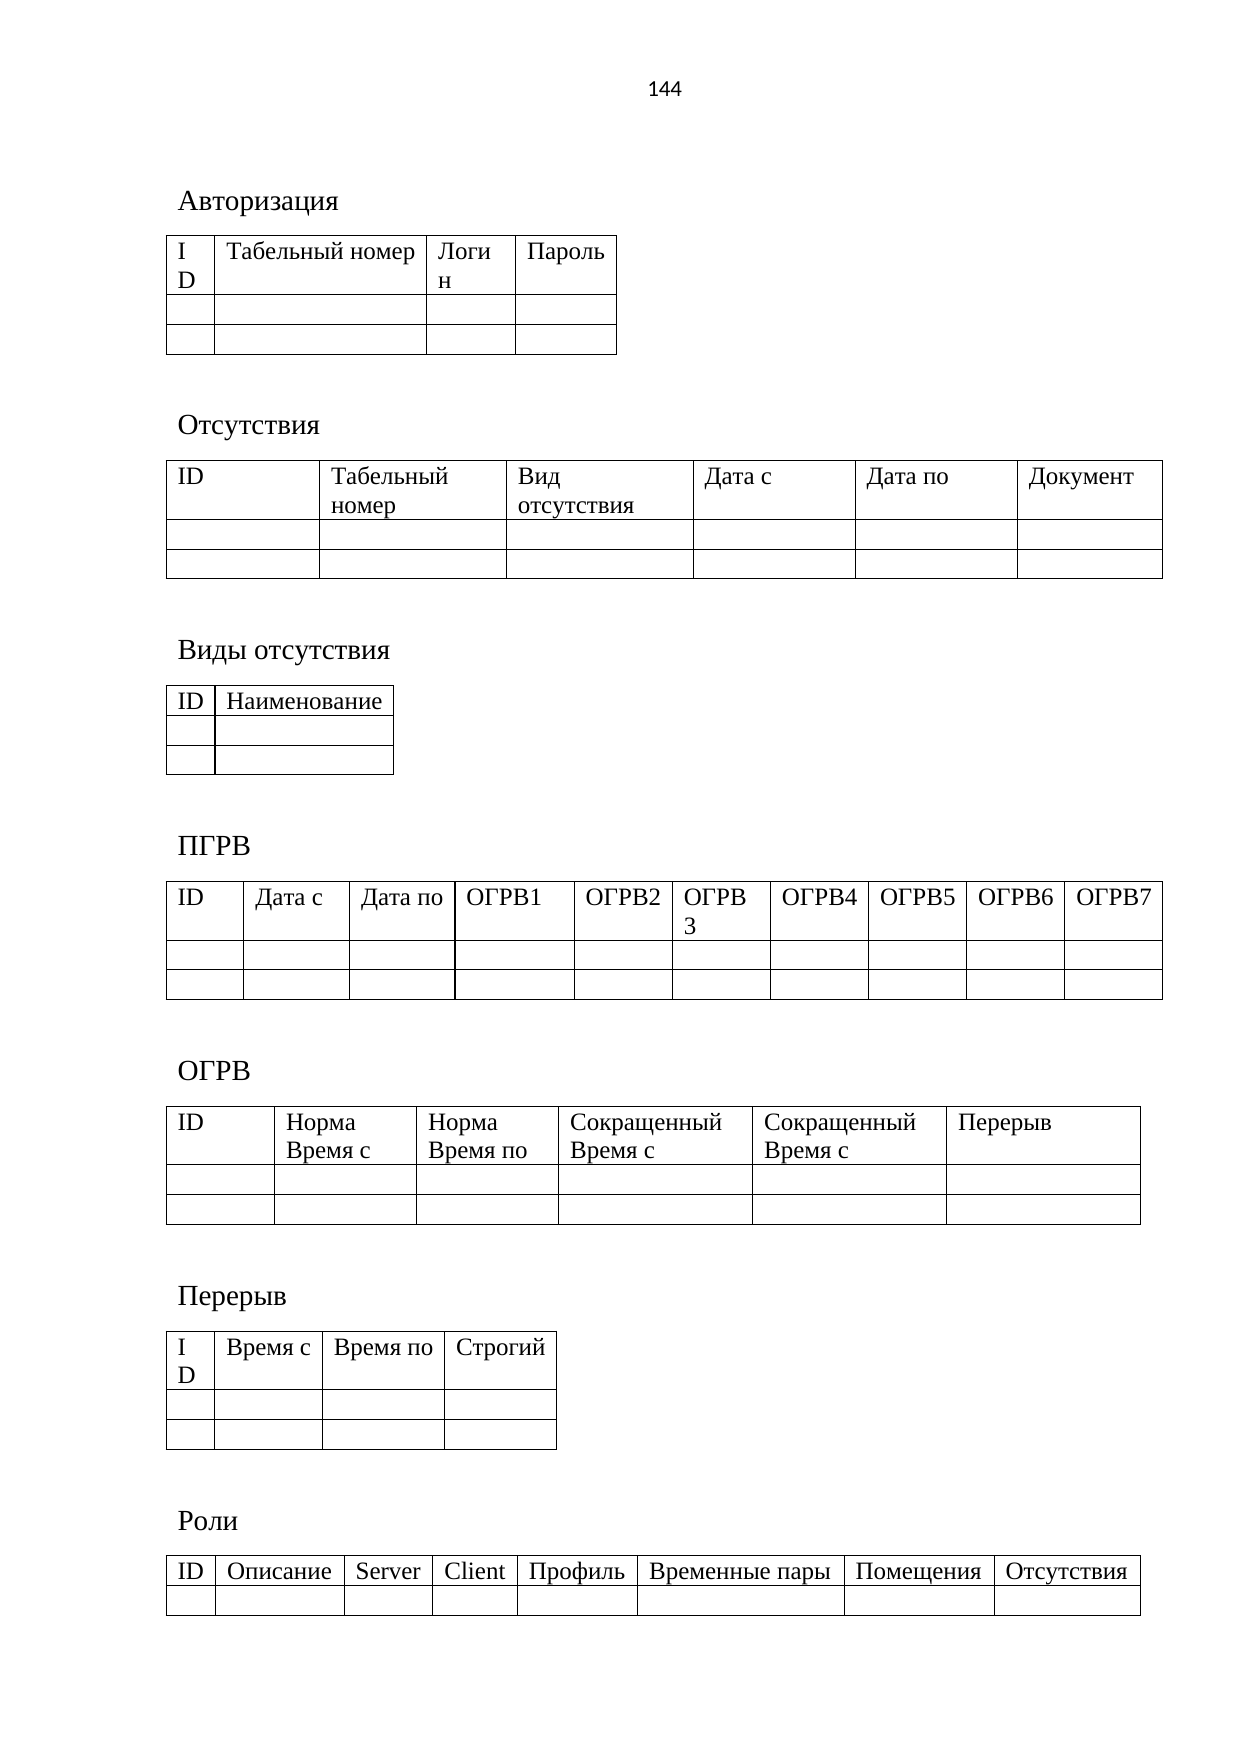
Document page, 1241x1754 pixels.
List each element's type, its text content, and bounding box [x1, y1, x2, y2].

text ПГРВ [177, 828, 1152, 862]
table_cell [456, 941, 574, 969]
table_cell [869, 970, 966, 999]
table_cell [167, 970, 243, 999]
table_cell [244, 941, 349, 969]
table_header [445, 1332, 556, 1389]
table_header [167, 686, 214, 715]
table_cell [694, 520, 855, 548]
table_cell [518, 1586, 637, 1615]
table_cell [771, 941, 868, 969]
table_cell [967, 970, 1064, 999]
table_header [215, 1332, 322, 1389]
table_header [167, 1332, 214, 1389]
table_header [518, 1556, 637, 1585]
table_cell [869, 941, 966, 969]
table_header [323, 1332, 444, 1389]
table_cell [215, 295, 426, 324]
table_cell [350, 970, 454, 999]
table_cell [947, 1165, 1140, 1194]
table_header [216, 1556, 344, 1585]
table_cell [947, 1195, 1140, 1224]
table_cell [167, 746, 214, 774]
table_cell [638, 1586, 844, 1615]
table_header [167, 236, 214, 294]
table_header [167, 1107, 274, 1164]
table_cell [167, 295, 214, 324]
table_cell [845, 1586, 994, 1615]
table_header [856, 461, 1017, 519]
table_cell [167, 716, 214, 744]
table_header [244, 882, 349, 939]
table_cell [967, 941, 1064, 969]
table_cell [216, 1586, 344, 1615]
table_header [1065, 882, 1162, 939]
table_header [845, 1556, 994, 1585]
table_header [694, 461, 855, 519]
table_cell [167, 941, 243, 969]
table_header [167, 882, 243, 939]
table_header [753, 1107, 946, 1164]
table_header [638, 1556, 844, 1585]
text Авторизация [177, 183, 1152, 216]
text Перерыв [177, 1278, 1152, 1311]
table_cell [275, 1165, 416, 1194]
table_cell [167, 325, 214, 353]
text Отсутствия [177, 407, 1152, 441]
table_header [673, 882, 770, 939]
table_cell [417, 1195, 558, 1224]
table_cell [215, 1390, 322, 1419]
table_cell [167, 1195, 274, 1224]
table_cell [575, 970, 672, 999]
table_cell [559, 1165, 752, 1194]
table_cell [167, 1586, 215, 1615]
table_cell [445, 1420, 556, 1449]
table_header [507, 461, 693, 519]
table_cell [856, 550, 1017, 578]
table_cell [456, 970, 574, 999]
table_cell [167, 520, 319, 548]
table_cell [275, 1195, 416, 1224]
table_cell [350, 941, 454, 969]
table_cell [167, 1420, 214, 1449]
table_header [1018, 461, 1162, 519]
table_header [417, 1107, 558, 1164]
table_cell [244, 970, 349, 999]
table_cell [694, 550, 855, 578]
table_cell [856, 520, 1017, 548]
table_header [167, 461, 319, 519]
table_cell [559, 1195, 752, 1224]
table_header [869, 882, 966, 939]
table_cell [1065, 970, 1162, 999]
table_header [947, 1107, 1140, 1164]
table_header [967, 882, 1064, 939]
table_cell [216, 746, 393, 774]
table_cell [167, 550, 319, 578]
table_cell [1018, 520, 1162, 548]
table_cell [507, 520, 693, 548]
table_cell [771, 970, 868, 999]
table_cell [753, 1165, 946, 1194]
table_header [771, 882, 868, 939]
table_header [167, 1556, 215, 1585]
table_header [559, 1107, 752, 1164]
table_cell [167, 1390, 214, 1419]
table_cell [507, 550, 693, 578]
text ОГРВ [177, 1053, 1152, 1087]
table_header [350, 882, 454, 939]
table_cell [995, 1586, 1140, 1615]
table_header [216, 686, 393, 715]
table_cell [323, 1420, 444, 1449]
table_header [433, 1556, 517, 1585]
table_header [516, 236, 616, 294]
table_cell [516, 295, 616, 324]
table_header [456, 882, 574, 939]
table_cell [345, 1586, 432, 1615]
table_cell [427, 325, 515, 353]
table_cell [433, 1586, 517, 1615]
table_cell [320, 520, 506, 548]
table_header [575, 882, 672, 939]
text Роли [177, 1503, 1152, 1536]
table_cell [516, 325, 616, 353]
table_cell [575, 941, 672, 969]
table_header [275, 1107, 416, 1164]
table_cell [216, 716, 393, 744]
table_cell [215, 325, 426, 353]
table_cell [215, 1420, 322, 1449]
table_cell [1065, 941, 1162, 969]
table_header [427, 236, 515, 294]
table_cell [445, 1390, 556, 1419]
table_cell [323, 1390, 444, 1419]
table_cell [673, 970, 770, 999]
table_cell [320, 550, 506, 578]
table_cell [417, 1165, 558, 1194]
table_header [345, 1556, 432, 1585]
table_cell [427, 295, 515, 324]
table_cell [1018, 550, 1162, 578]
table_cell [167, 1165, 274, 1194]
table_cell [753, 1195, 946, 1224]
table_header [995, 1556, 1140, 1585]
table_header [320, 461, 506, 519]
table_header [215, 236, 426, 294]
text Виды отсутствия [177, 632, 1152, 666]
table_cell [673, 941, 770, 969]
